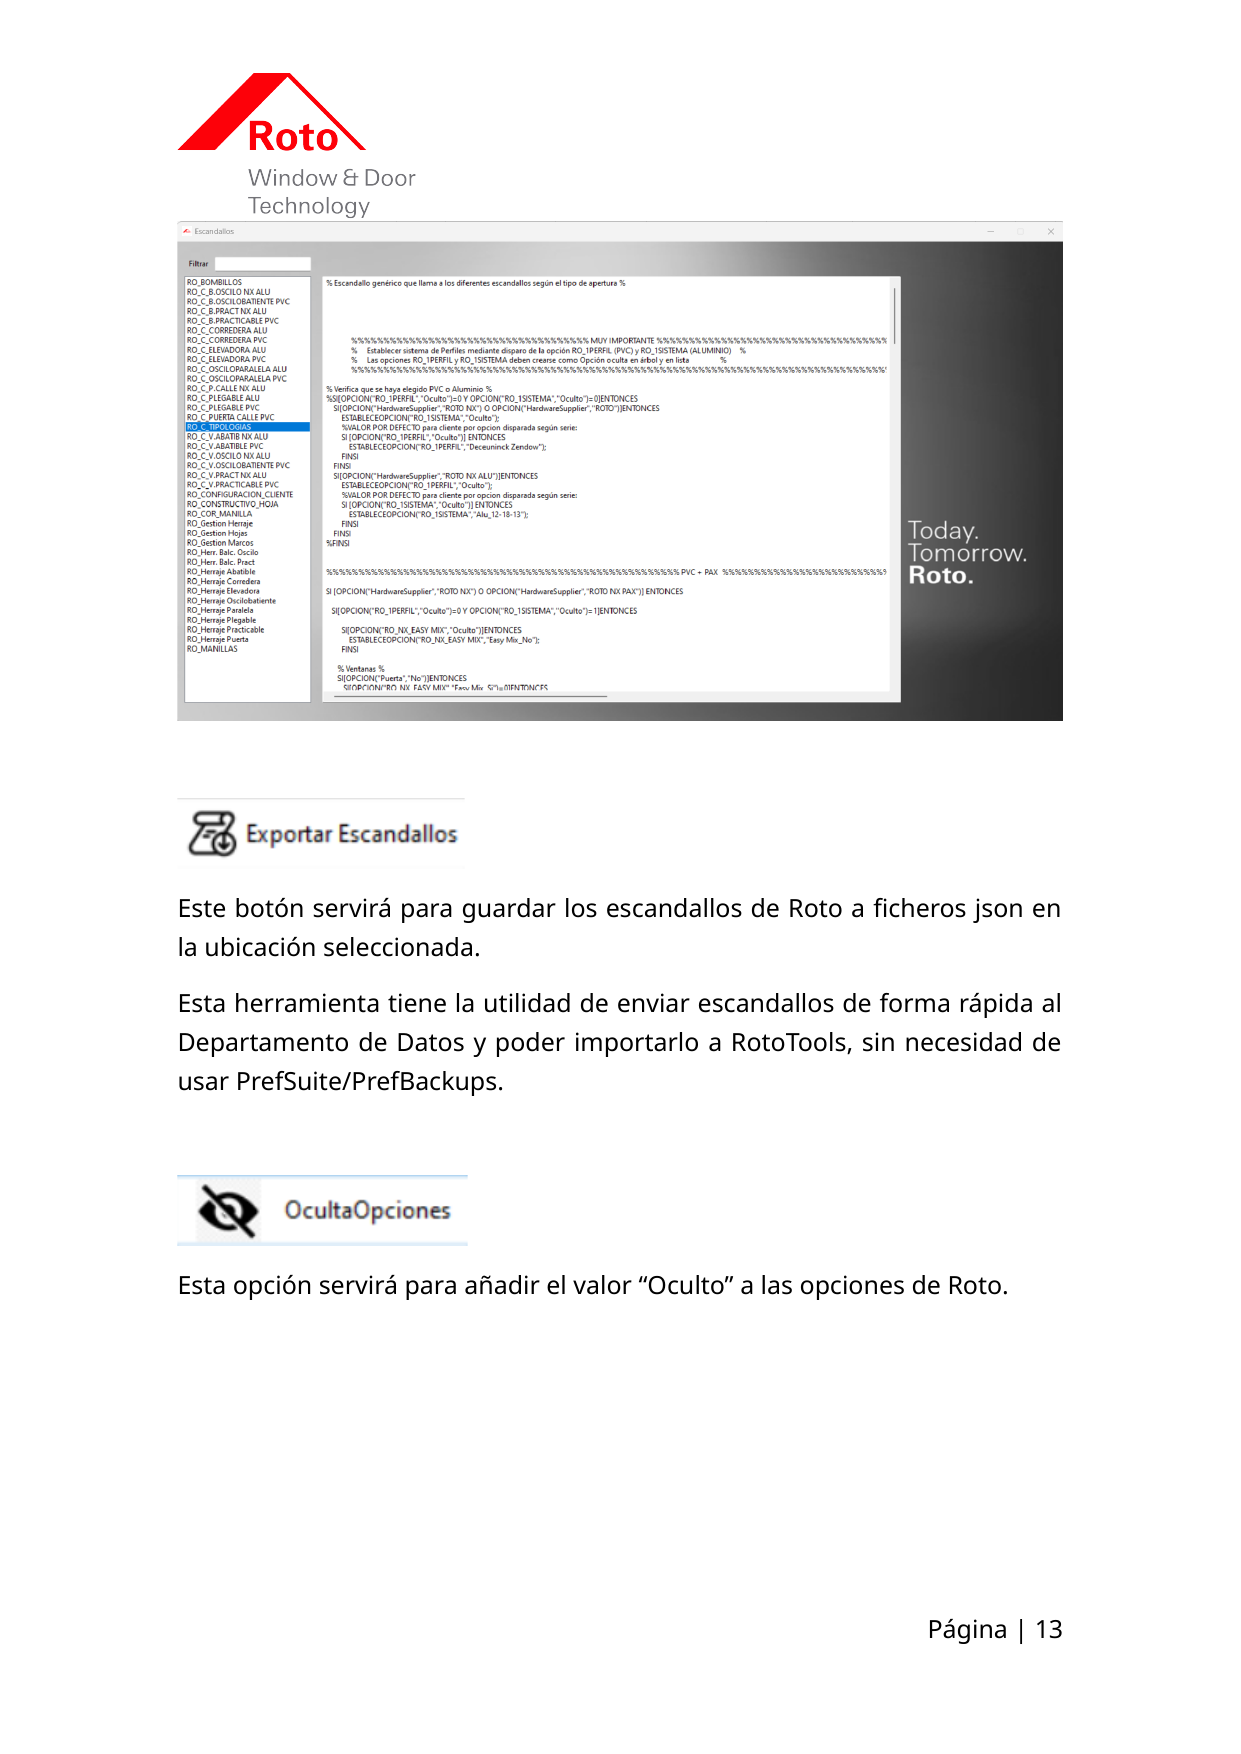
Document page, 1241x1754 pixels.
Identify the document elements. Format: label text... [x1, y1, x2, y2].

picture [177, 73, 1063, 721]
text Esta opción servirá para añadir el valor “Oculto” a las opciones de Roto. [177, 1267, 1063, 1301]
text Este botón servirá para guardar los escandallos de Roto a ficheros json en la ubicación seleccionada. [177, 890, 1063, 963]
picture [177, 798, 465, 869]
picture [177, 1175, 468, 1246]
text Esta herramienta tiene la utilidad de enviar escandallos de forma rápida al Departamento de Datos y poder importarlo a RotoTools, sin necesidad de usar PrefSuite/PrefBackups. [177, 985, 1063, 1098]
